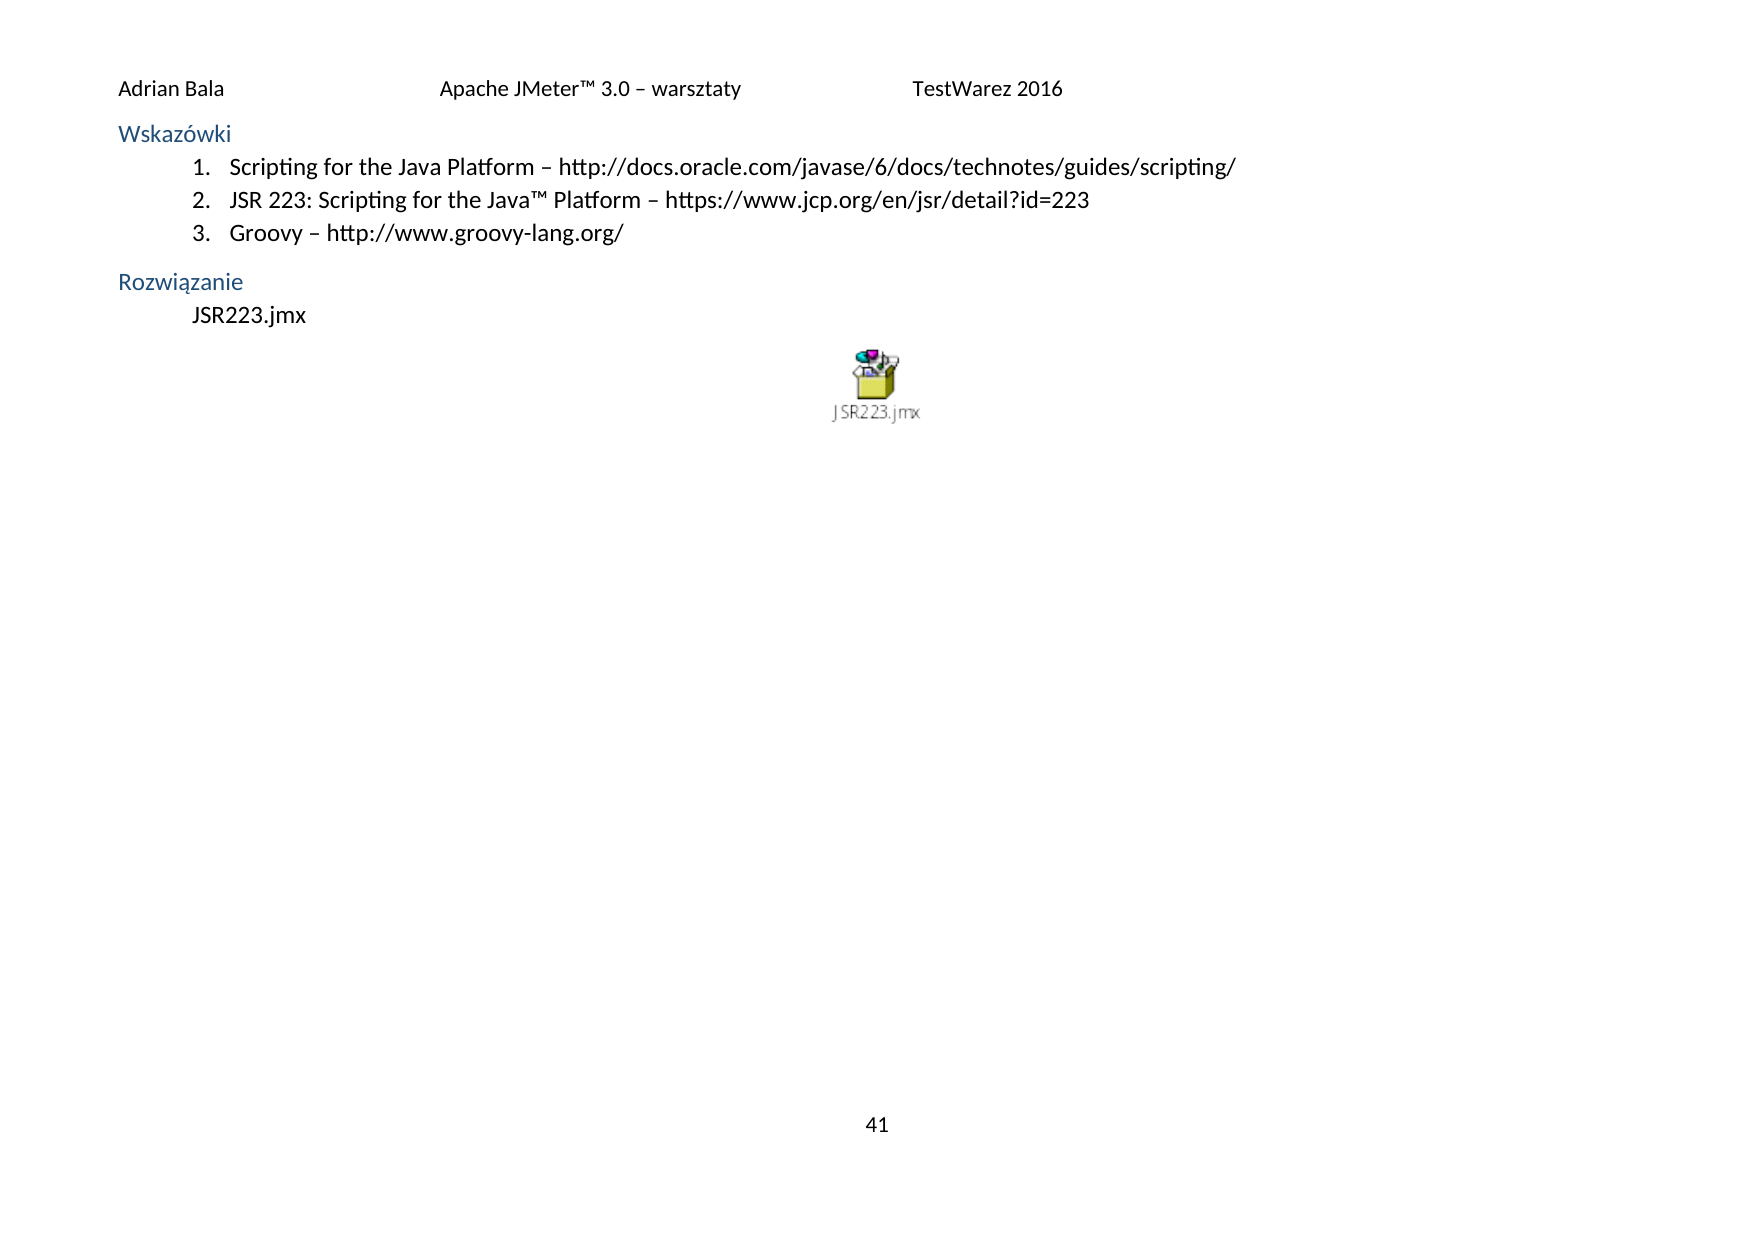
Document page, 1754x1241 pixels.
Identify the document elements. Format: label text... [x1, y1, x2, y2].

text JSR223.jmx [118, 299, 1636, 330]
list Groovy – http://www.groovy-lang.org/ [192, 217, 1636, 247]
list Scripting for the Java Platform – http://docs.oracle.com/javase/6/docs/technotes/guides/scripting/ [192, 151, 1636, 182]
subtitle Wskazówki [118, 118, 1636, 149]
subtitle Rozwiązanie [118, 266, 1636, 297]
list JSR 223: Scripting for the Java™ Platform – https://www.jcp.org/en/jsr/detail?id=223 [192, 184, 1636, 214]
